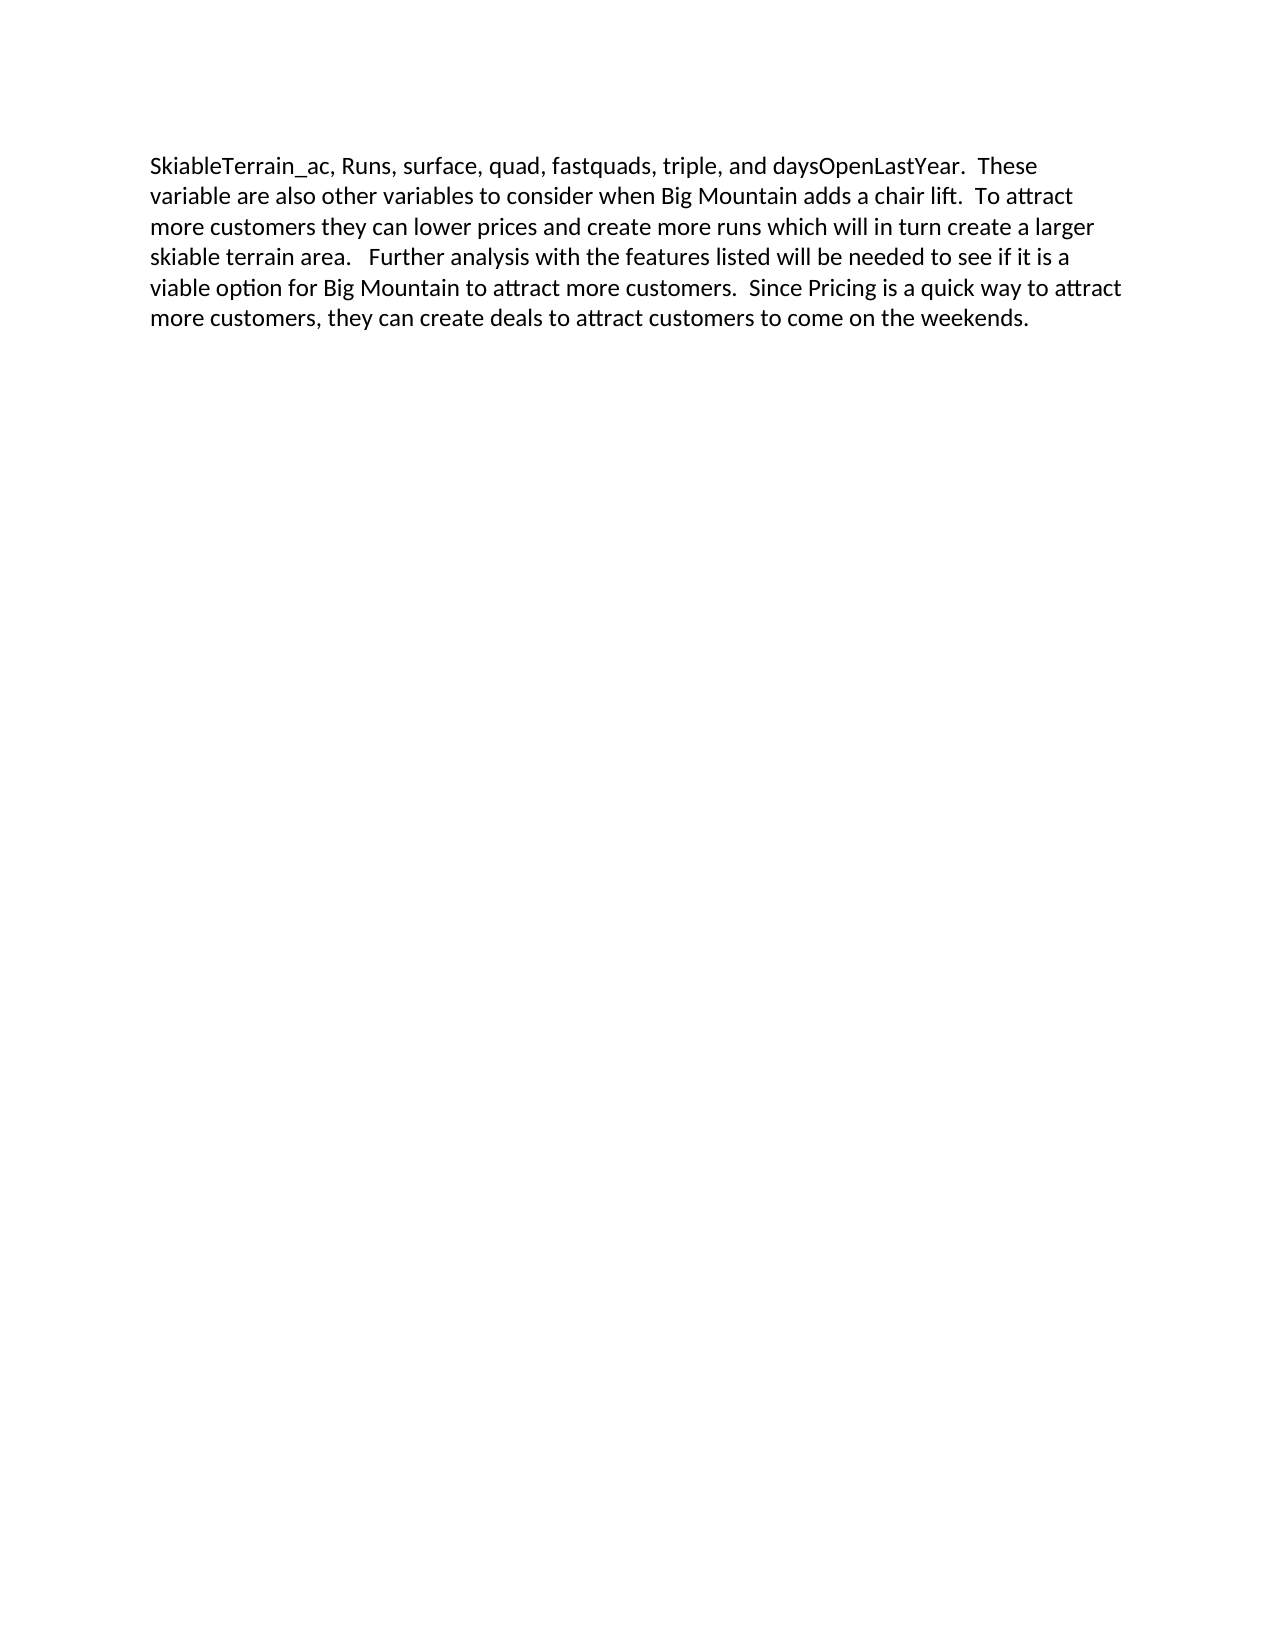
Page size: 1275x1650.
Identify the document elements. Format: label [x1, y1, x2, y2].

text [150, 150, 1125, 333]
